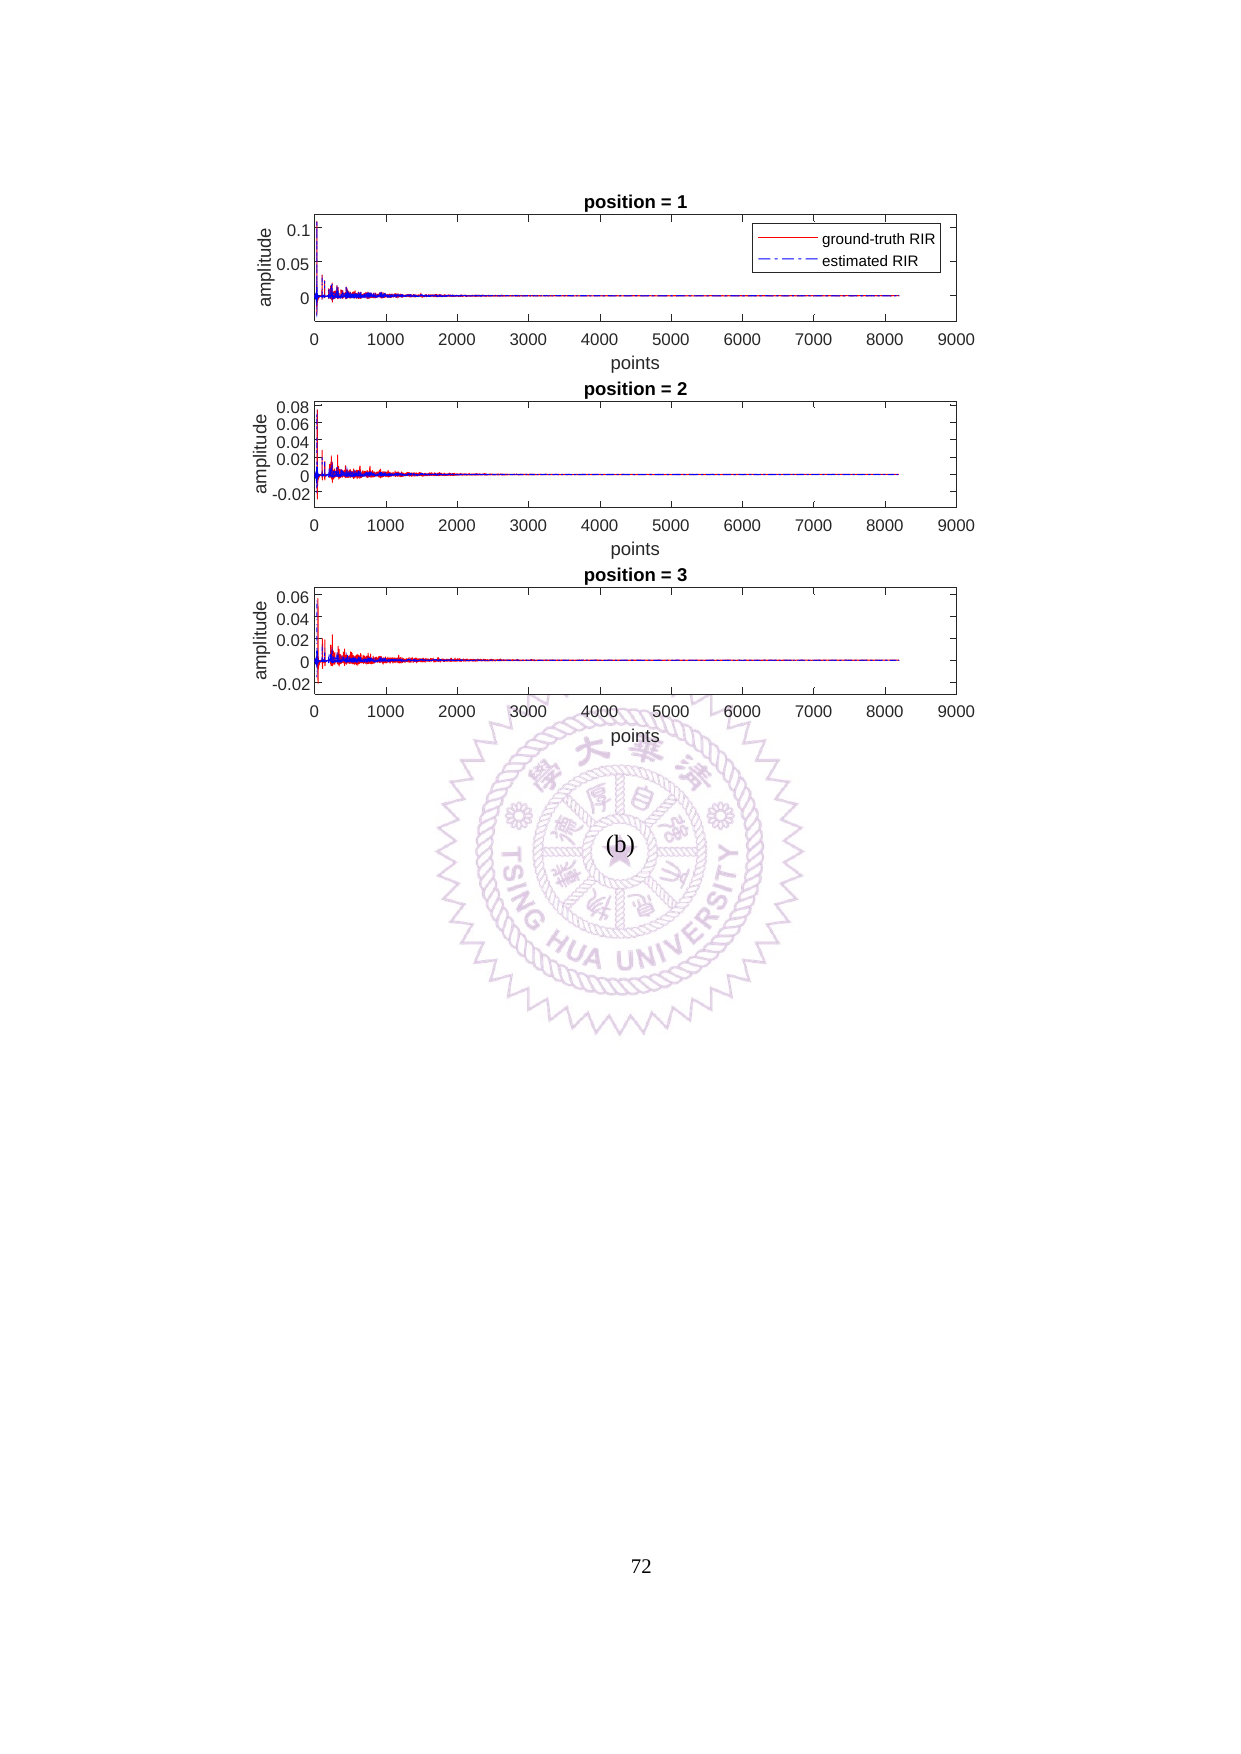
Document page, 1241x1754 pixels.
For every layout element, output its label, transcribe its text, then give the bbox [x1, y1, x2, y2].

table_cell [188, 159, 1053, 824]
picture [423, 891, 817, 1046]
table_cell (b) [188, 825, 1053, 891]
